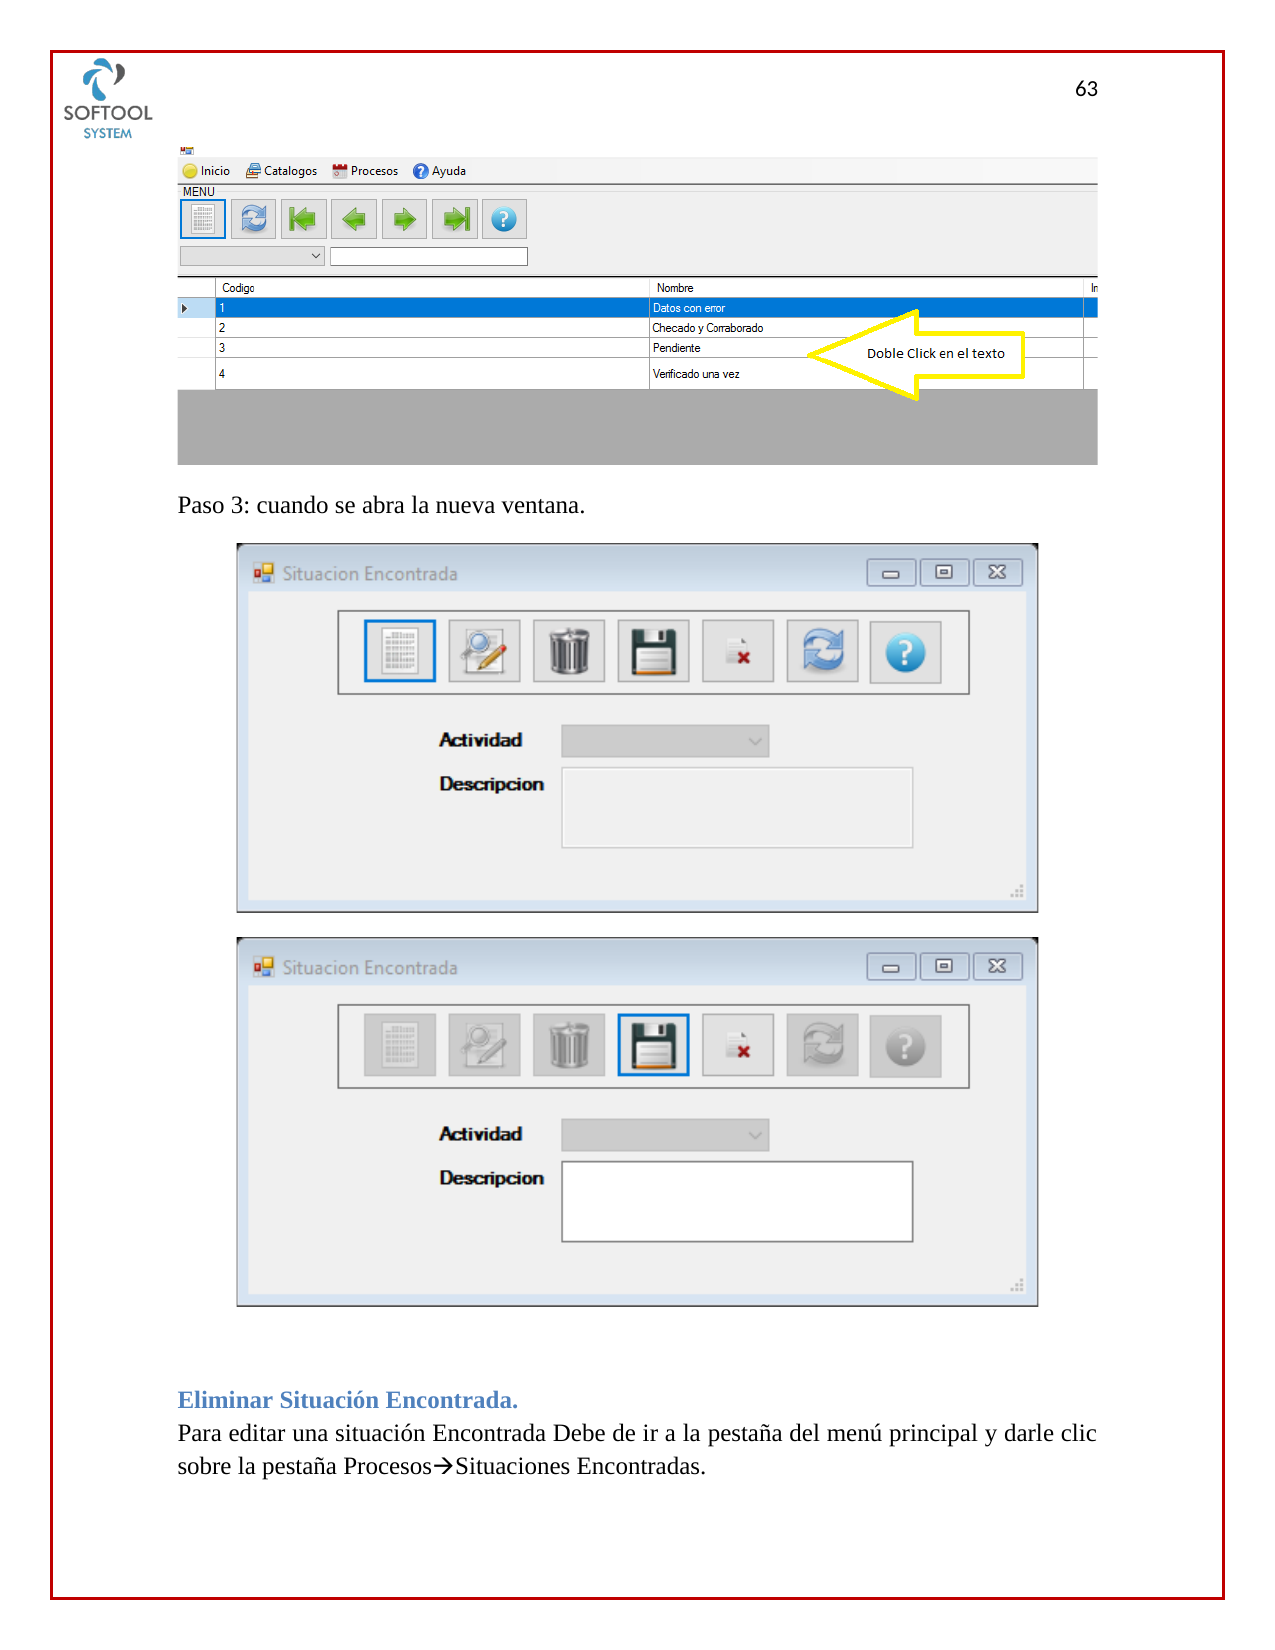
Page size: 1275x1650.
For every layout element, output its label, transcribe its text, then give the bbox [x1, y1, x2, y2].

picture [177, 147, 1098, 465]
text Paso 3: cuando se abra la nueva ventana. [177, 490, 1098, 518]
subtitle Eliminar Situación Encontrada. [177, 1385, 1098, 1414]
text Para editar una situación Encontrada Debe de ir a la pestaña del menú principal y darle clic sobre la pestaña ProcesosSituaciones Encontradas. [177, 1418, 1098, 1480]
picture [61, 55, 156, 142]
